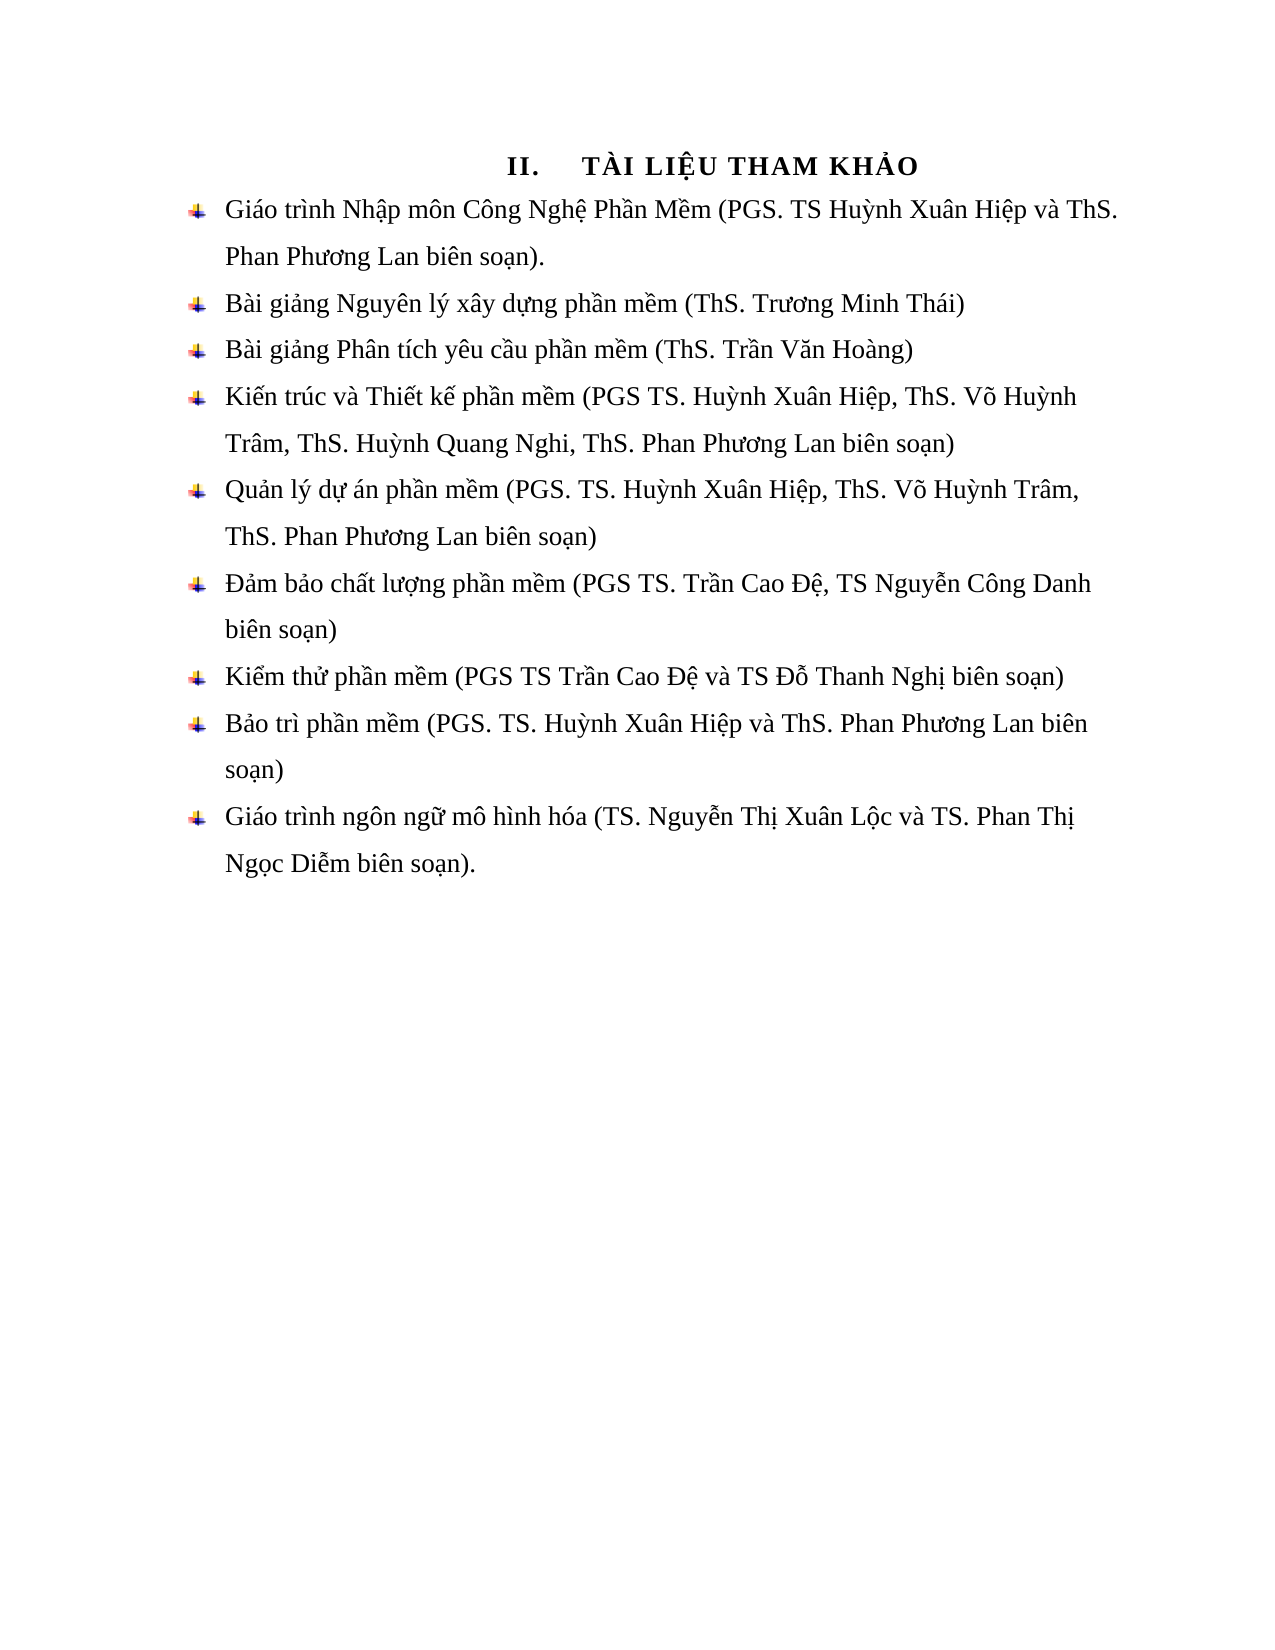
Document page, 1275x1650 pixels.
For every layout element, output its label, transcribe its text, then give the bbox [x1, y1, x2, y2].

list Bài giảng Phân tích yêu cầu phần mềm (ThS. Trần Văn Hoàng) [187, 334, 1125, 365]
picture [188, 715, 206, 733]
picture [188, 389, 206, 406]
picture [188, 809, 206, 826]
picture [188, 482, 206, 499]
list Giáo trình ngôn ngữ mô hình hóa (TS. Nguyễn Thị Xuân Lộc và TS. Phan Thị Ngọc Diễm biên soạn). [187, 800, 1125, 878]
list Bảo trì phần mềm (PGS. TS. Huỳnh Xuân Hiệp và ThS. Phan Phương Lan biên soạn) [187, 707, 1125, 785]
list Kiểm thử phần mềm (PGS TS Trần Cao Đệ và TS Đỗ Thanh Nghị biên soạn) [187, 660, 1125, 691]
picture [188, 202, 206, 219]
list Kiến trúc và Thiết kế phần mềm (PGS TS. Huỳnh Xuân Hiệp, ThS. Võ Huỳnh Trâm, ThS. Huỳnh Quang Nghi, ThS. Phan Phương Lan biên soạn) [187, 380, 1125, 458]
picture [188, 295, 206, 313]
list Giáo trình Nhập môn Công Nghệ Phần Mềm (PGS. TS Huỳnh Xuân Hiệp và ThS. Phan Phương Lan biên soạn). [187, 194, 1125, 271]
list Đảm bảo chất lượng phần mềm (PGS TS. Trần Cao Đệ, TS Nguyễn Công Danh biên soạn) [187, 567, 1125, 645]
list Quản lý dự án phần mềm (PGS. TS. Huỳnh Xuân Hiệp, ThS. Võ Huỳnh Trâm, ThS. Phan Phương Lan biên soạn) [187, 474, 1125, 551]
picture [188, 669, 206, 686]
list Bài giảng Nguyên lý xây dựng phần mềm (ThS. Trương Minh Thái) [187, 287, 1125, 318]
picture [188, 575, 206, 593]
subtitle Tài Liệu Tham Khảo [307, 150, 1117, 181]
picture [188, 342, 206, 359]
